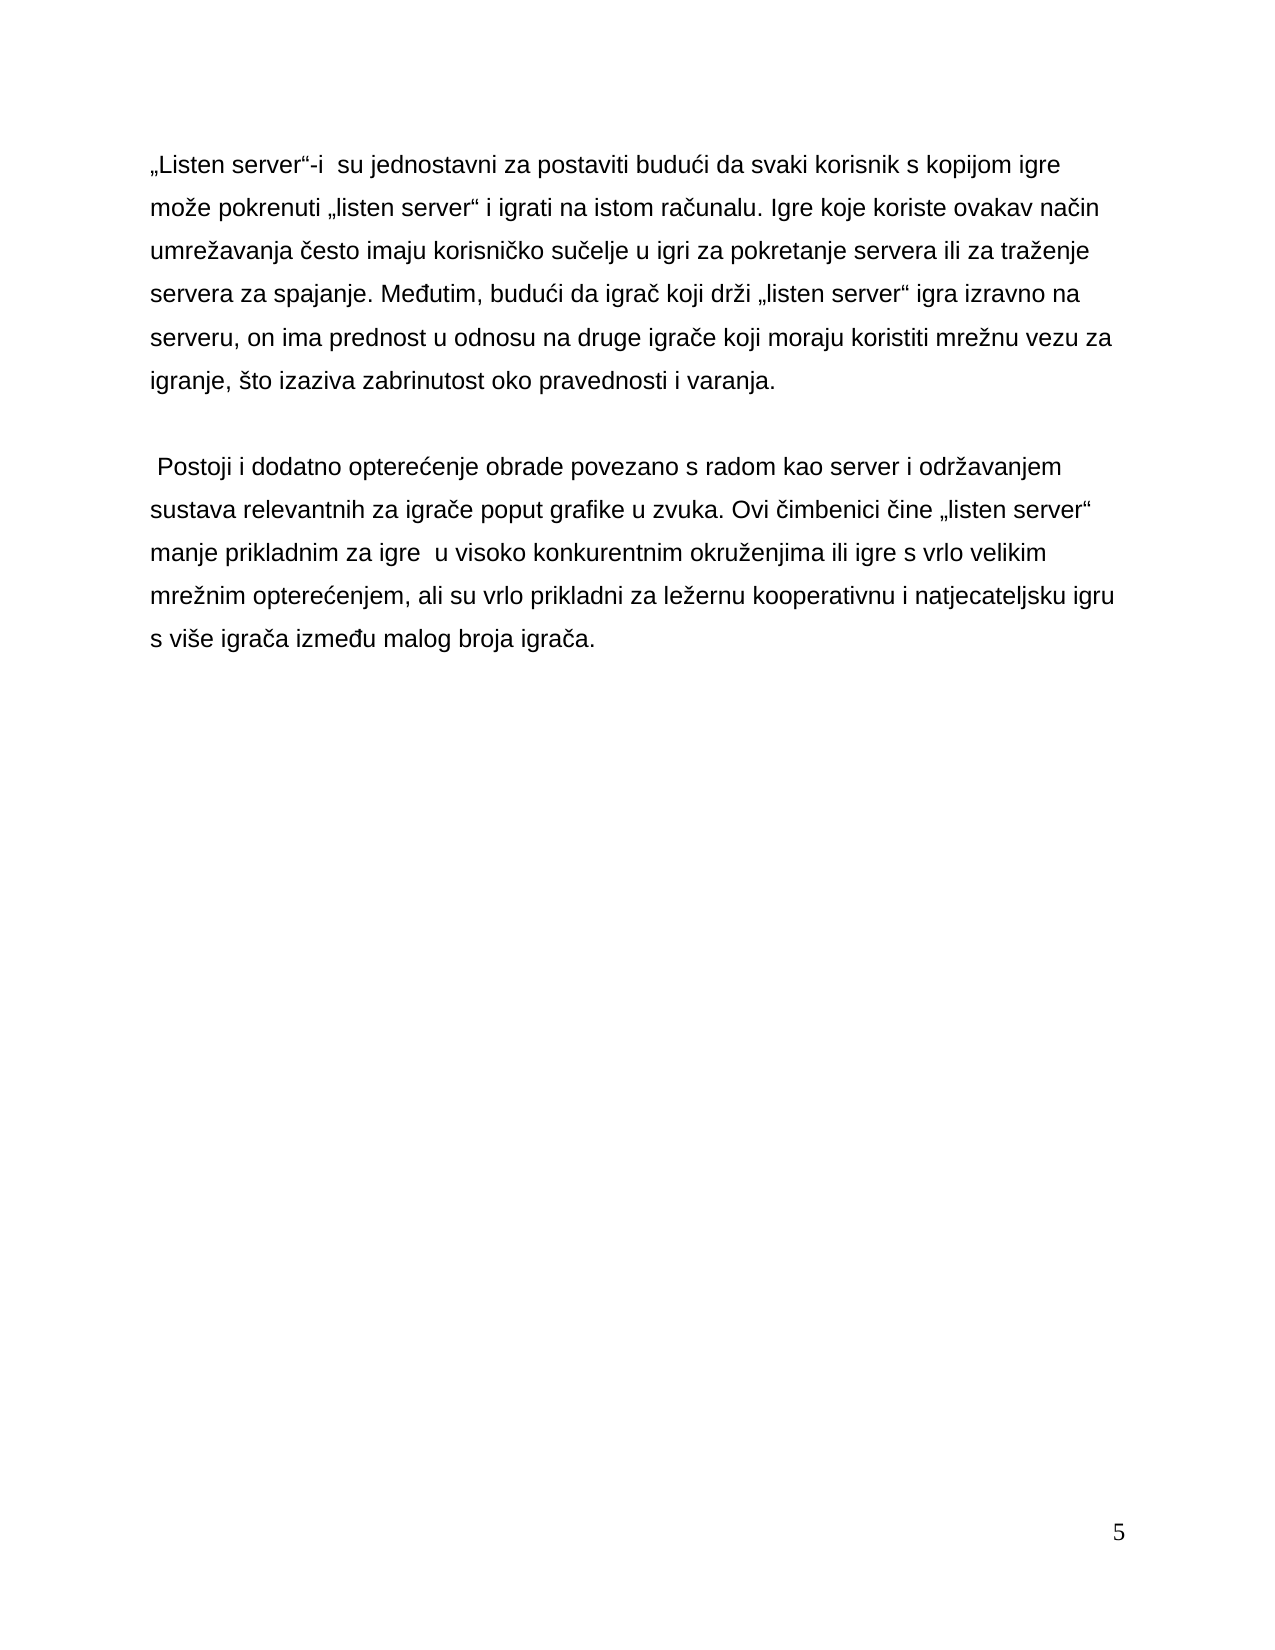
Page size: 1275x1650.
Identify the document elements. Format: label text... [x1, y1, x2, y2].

text Postoji i dodatno opterećenje obrade povezano s radom kao server i održavanjem sustava relevantnih za igrače poput grafike u zvuka. Ovi čimbenici čine „listen server“ manje prikladnim za igre u visoko konkurentnim okruženjima ili igre s vrlo velikim mrežnim opterećenjem, ali su vrlo prikladni za ležernu kooperativnu i natjecateljsku igru s više igrača između malog broja igrača. [150, 452, 1125, 653]
text „Listen server“-i su jednostavni za postaviti budući da svaki korisnik s kopijom igre može pokrenuti „listen server“ i igrati na istom računalu. Igre koje koriste ovakav način umrežavanja često imaju korisničko sučelje u igri za pokretanje servera ili za traženje servera za spajanje. Međutim, budući da igrač koji drži „listen server“ igra izravno na serveru, on ima prednost u odnosu na druge igrače koji moraju koristiti mrežnu vezu za igranje, što izaziva zabrinutost oko pravednosti i varanja. [150, 150, 1125, 394]
